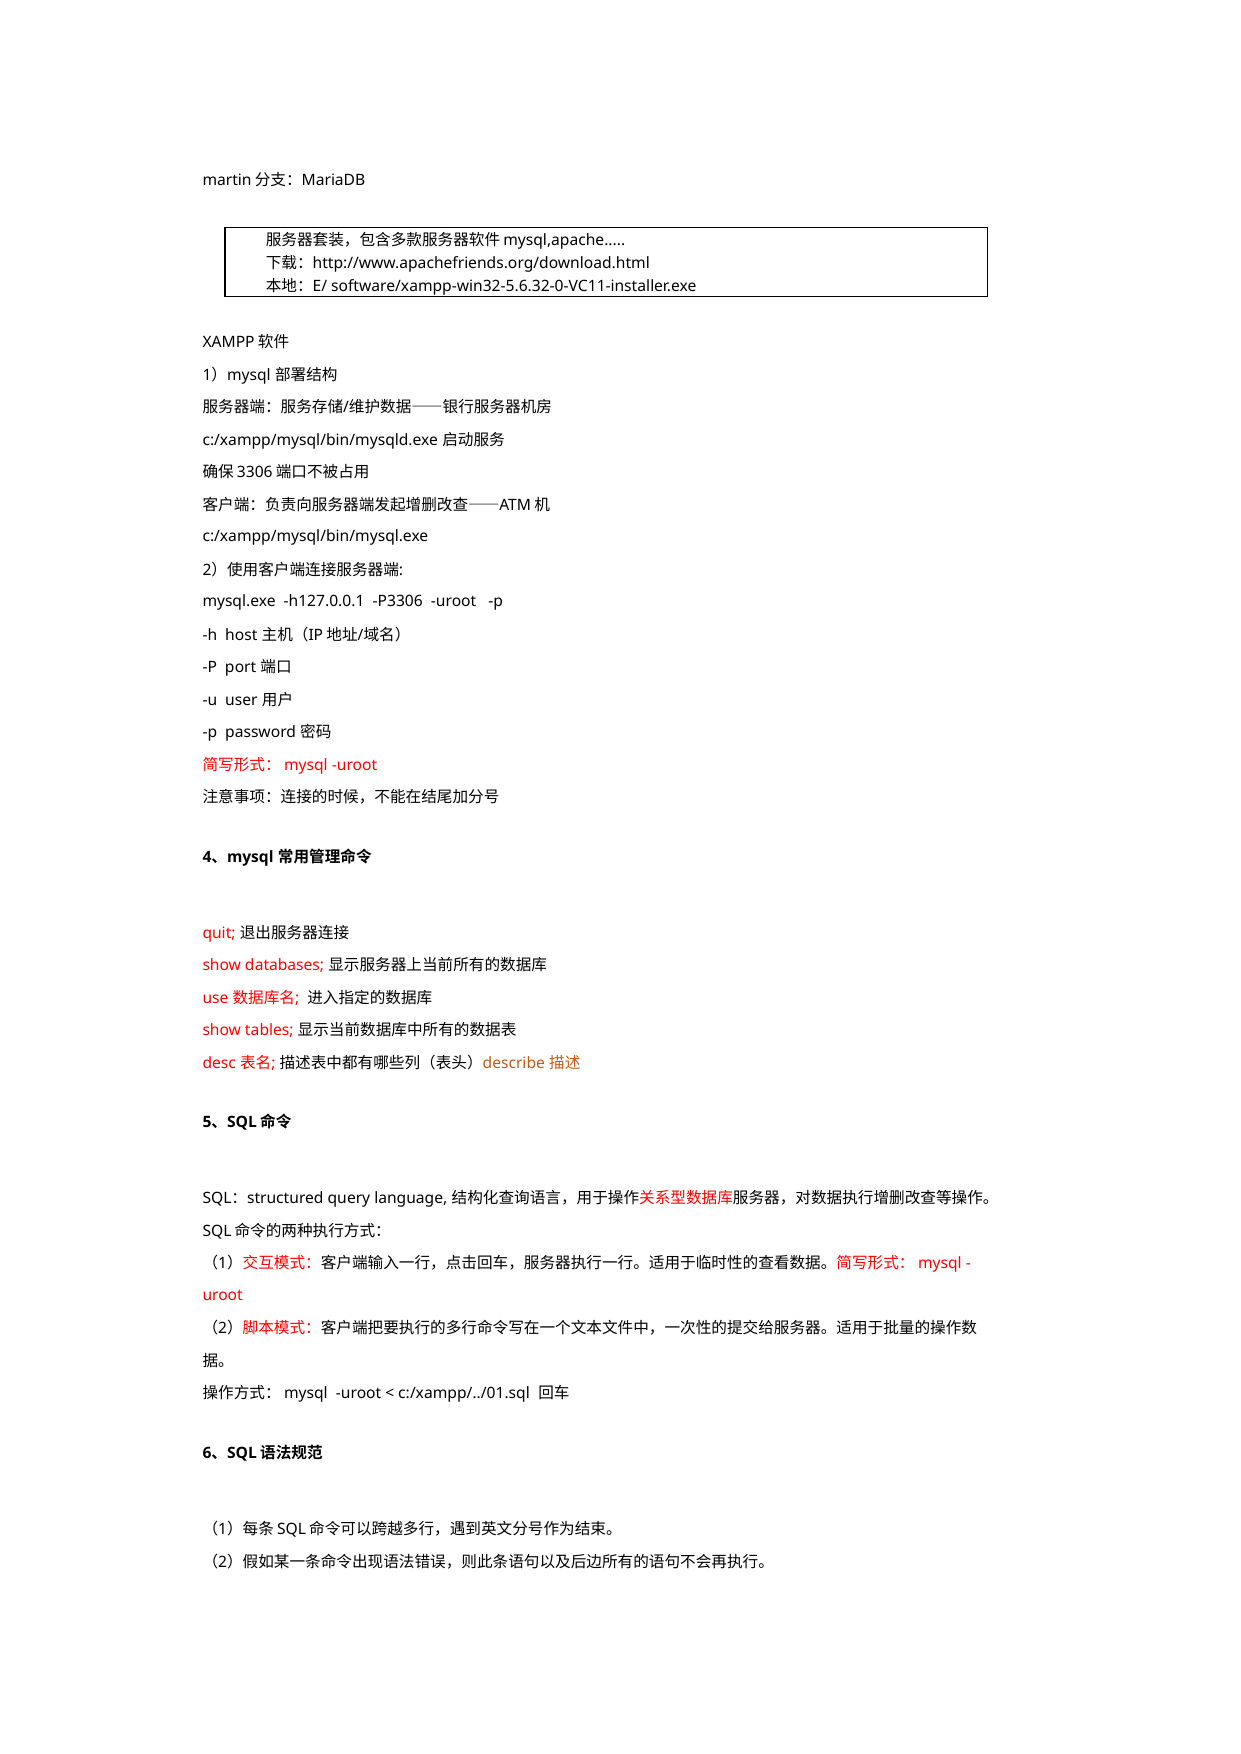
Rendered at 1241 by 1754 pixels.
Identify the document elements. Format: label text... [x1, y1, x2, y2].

text （1）交互模式：客户端输入一行，点击回车，服务器执行一行。适用于临时性的查看数据。简写形式： mysql -uroot [202, 1246, 983, 1311]
text （2）假如某一条命令出现语法错误，则此条语句以及后边所有的语句不会再执行。 [202, 1544, 983, 1577]
text 2）使用客户端连接服务器端: [202, 552, 983, 584]
text show tables; 显示当前数据库中所有的数据表 [202, 1013, 983, 1045]
text （1）每条SQL命令可以跨越多行，遇到英文分号作为结束。 [202, 1512, 983, 1544]
text c:/xampp/mysql/bin/mysql.exe [202, 519, 983, 552]
text desc 表名; 描述表中都有哪些列（表头）describe 描述 [202, 1045, 983, 1078]
text 客户端：负责向服务器端发起增删改查——ATM机 [202, 487, 983, 519]
text 操作方式： mysql -uroot < c:/xampp/../01.sql 回车 [202, 1376, 983, 1408]
text -h host 主机（IP地址/域名） [202, 617, 983, 649]
text 简写形式： mysql -uroot [202, 747, 983, 779]
text quit; 退出服务器连接 [202, 915, 983, 948]
text mysql.exe -h127.0.0.1 -P3306 -uroot -p [202, 584, 983, 617]
text 注意事项：连接的时候，不能在结尾加分号 [202, 779, 983, 812]
text 1）mysql 部署结构 [202, 357, 983, 389]
text SQL命令的两种执行方式： [202, 1213, 983, 1246]
text martin分支：MariaDB [202, 162, 983, 194]
text use 数据库名; 进入指定的数据库 [202, 980, 983, 1013]
text 服务器端：服务存储/维护数据——银行服务器机房 [202, 389, 983, 422]
text （2）脚本模式：客户端把要执行的多行命令写在一个文本文件中，一次性的提交给服务器。适用于批量的操作数据。 [202, 1311, 983, 1376]
text c:/xampp/mysql/bin/mysqld.exe 启动服务 [202, 422, 983, 454]
text 确保3306端口不被占用 [202, 454, 983, 487]
text -P port 端口 [202, 649, 983, 682]
text XAMPP软件 [202, 324, 983, 357]
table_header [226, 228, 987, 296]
text -p password 密码 [202, 714, 983, 747]
subtitle 6、SQL语法规范 [202, 1436, 983, 1468]
text -u user 用户 [202, 682, 983, 714]
subtitle 5、SQL命令 [202, 1105, 983, 1137]
text SQL：structured query language, 结构化查询语言，用于操作关系型数据库服务器，对数据执行增删改查等操作。 [202, 1181, 983, 1213]
subtitle 4、mysql 常用管理命令 [202, 839, 983, 872]
text show databases; 显示服务器上当前所有的数据库 [202, 948, 983, 980]
